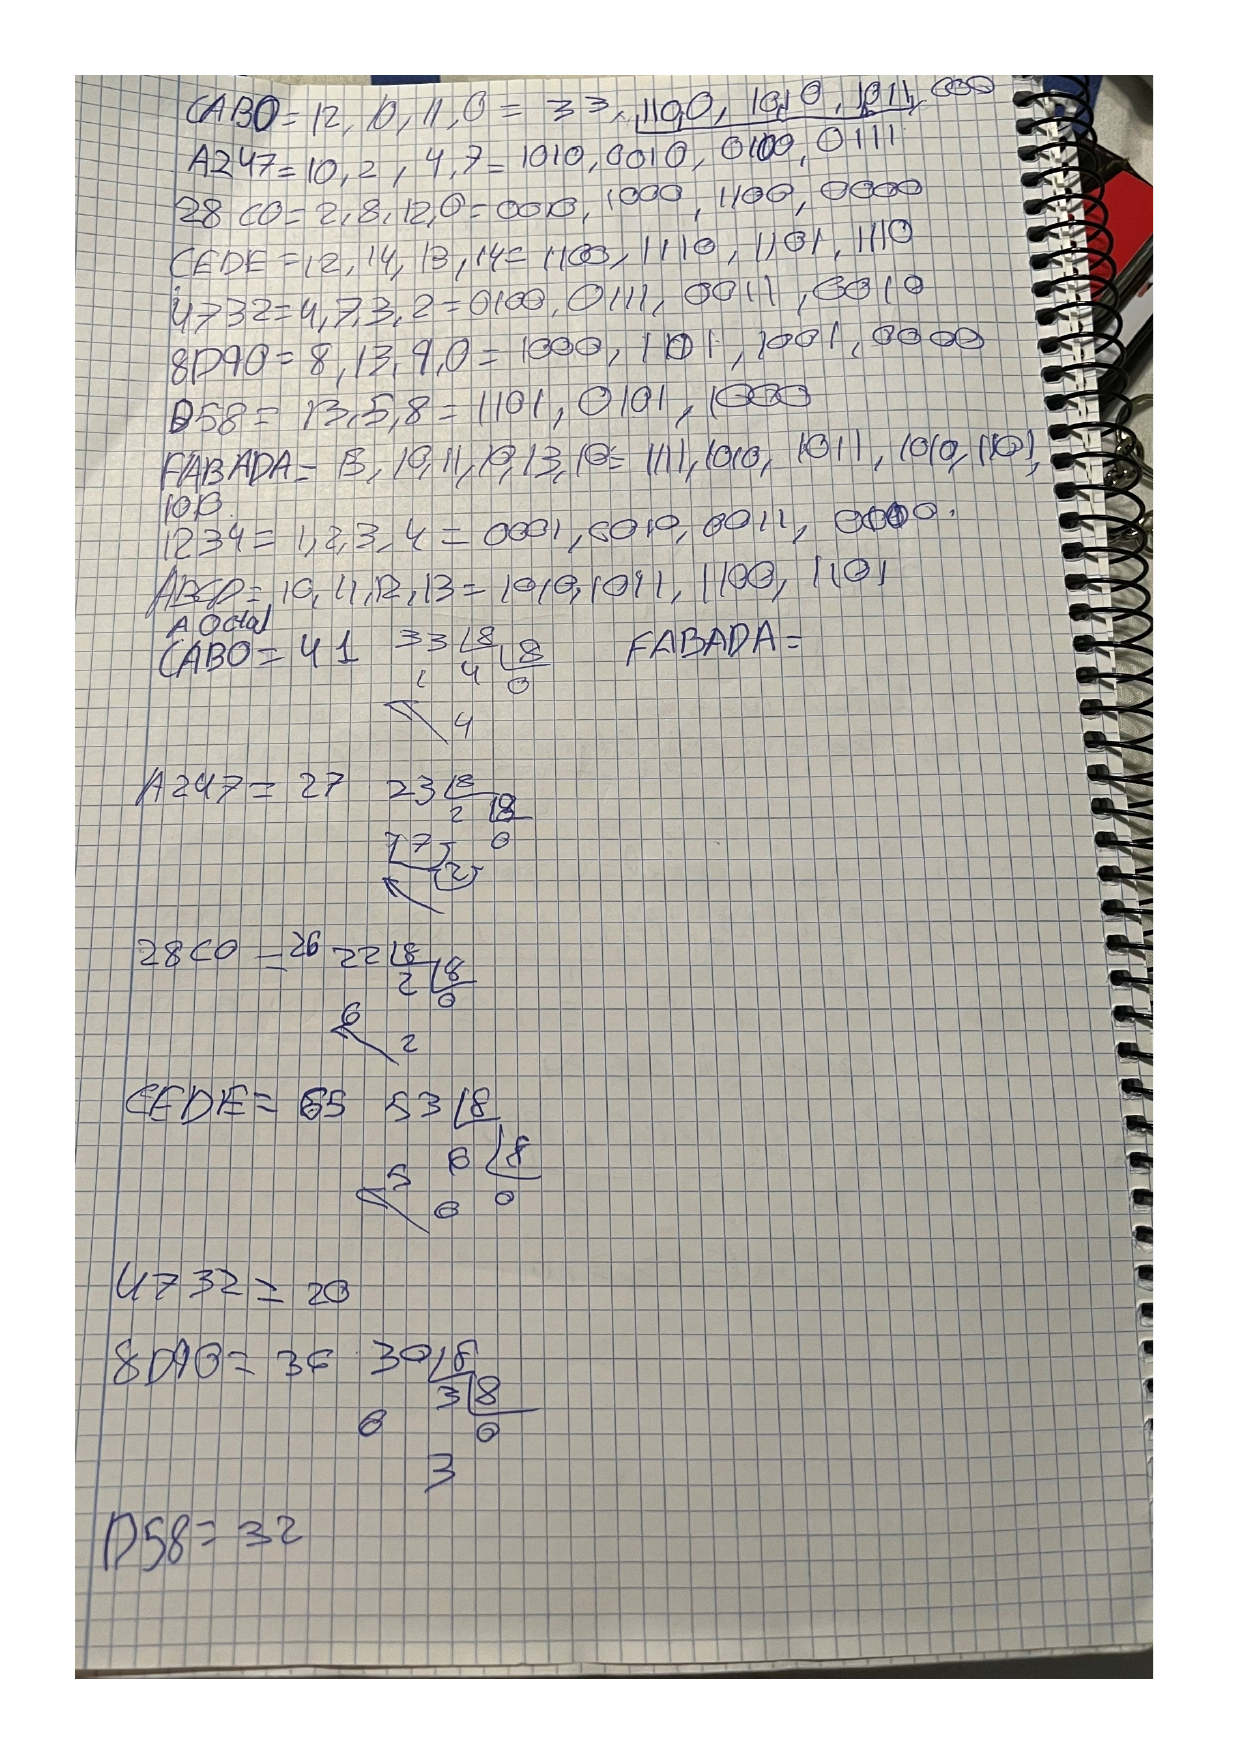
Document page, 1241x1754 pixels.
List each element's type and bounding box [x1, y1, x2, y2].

picture [75, 75, 1154, 1679]
